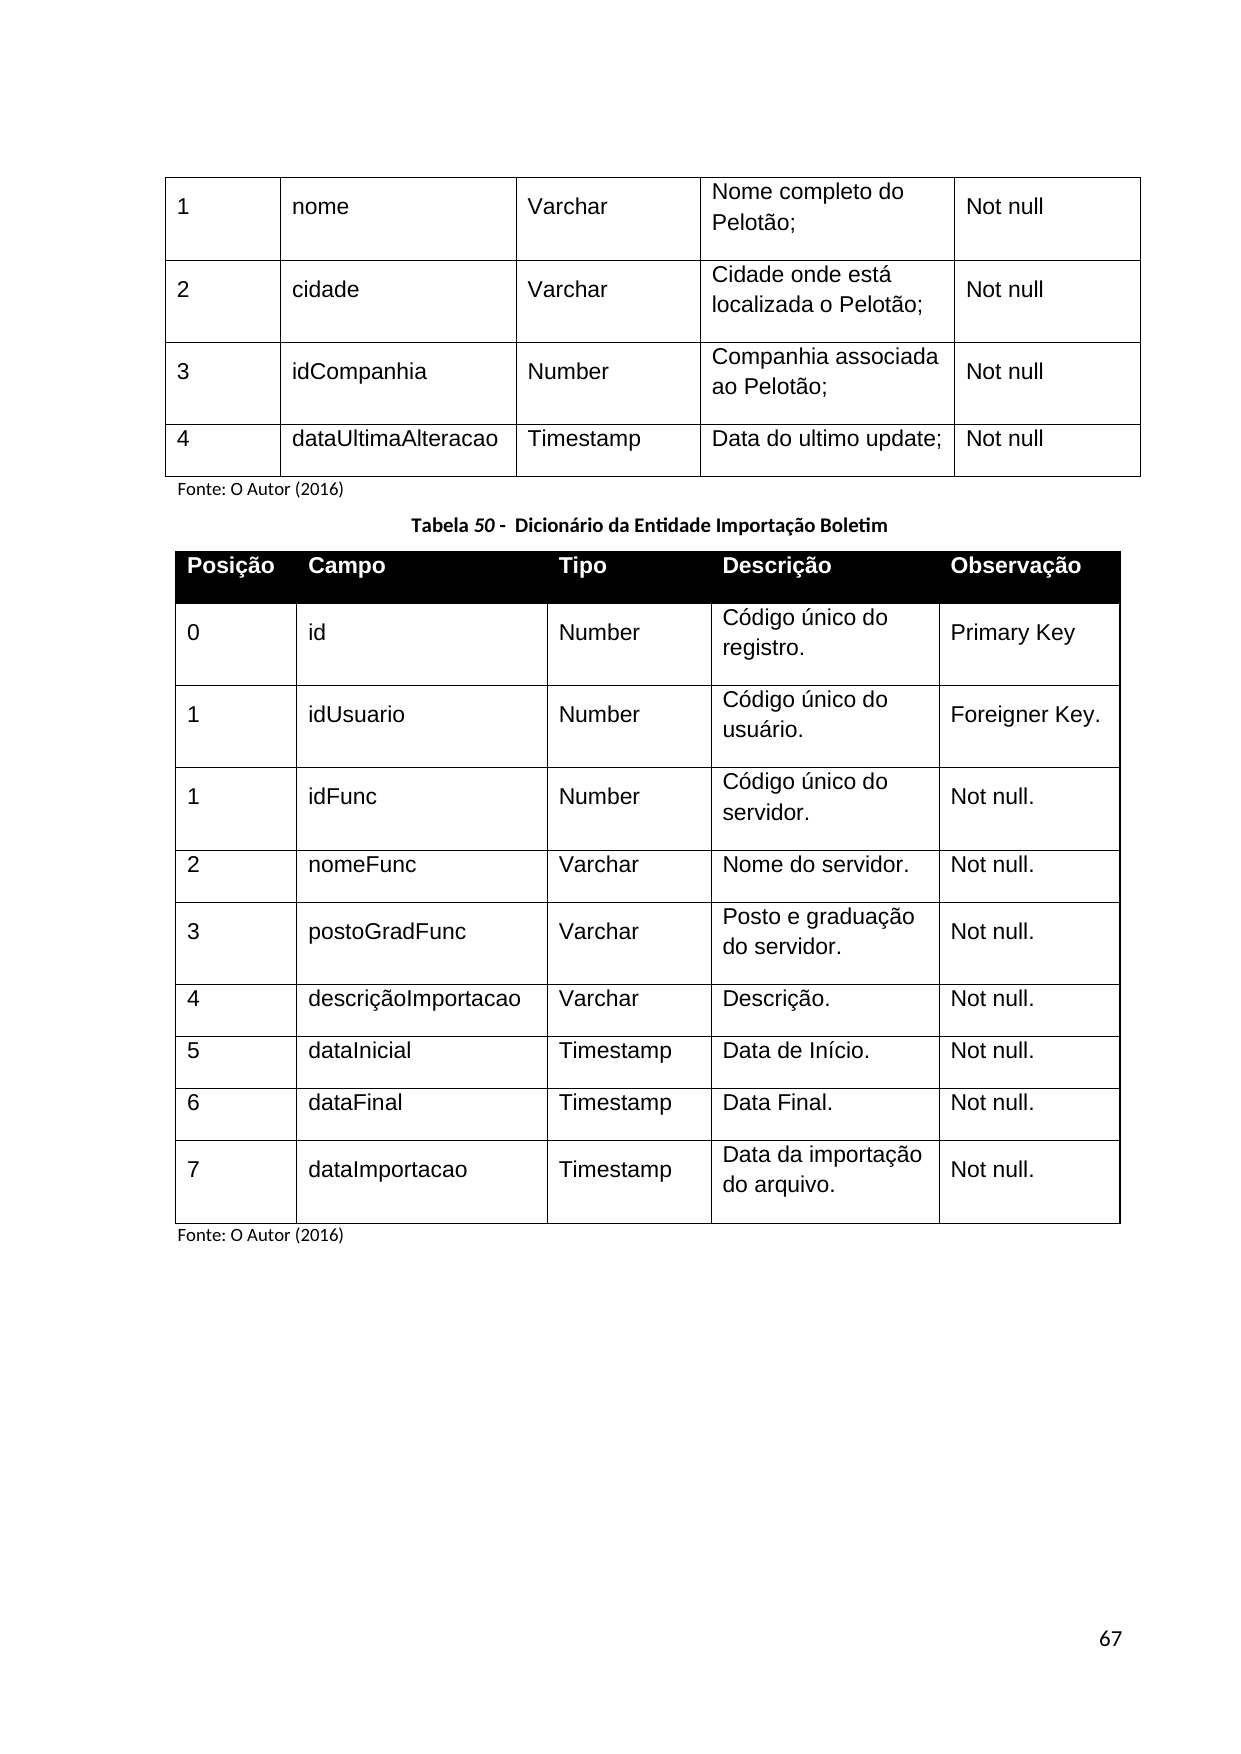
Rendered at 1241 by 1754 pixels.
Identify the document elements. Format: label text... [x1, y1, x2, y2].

table_cell Varchar [548, 985, 711, 1036]
table_cell Posto e graduação do servidor. [712, 903, 939, 984]
table_cell Cidade onde está localizada o Pelotão; [701, 261, 954, 342]
table_cell Data do ultimo update; [701, 425, 954, 476]
text Tabela 50 - Dicionário da Entidade Importação Boletim [177, 513, 1122, 538]
table_cell Number [548, 604, 711, 685]
table_cell Nome completo do Pelotão; [701, 178, 954, 259]
table_cell Data de Início. [712, 1037, 939, 1088]
table_header Tipo [548, 552, 711, 603]
table_cell Number [548, 686, 711, 767]
table_header Posição [176, 552, 296, 603]
table_cell 3 [166, 343, 280, 424]
table_cell 1 [176, 686, 296, 767]
table_cell Código único do servidor. [712, 768, 939, 849]
table_cell cidade [281, 261, 516, 342]
table_cell Not null. [940, 985, 1119, 1036]
table_cell Data Final. [712, 1089, 939, 1140]
table_cell Varchar [548, 903, 711, 984]
table_cell Not null. [940, 851, 1119, 902]
table_cell Varchar [548, 851, 711, 902]
table_cell Number [548, 768, 711, 849]
table_cell Not null [955, 343, 1140, 424]
table_cell id [297, 604, 547, 685]
table_cell Number [517, 343, 700, 424]
table_cell Not null. [940, 1037, 1119, 1088]
table_cell nome [281, 178, 516, 259]
table_cell Código único do registro. [712, 604, 939, 685]
table_cell Not null. [940, 768, 1119, 849]
table_cell 2 [166, 261, 280, 342]
table_cell dataFinal [297, 1089, 547, 1140]
table_cell Timestamp [548, 1037, 711, 1088]
table_cell dataInicial [297, 1037, 547, 1088]
table_cell Timestamp [517, 425, 700, 476]
table_cell Timestamp [548, 1089, 711, 1140]
table_cell Timestamp [548, 1141, 711, 1222]
table_cell 1 [166, 178, 280, 259]
table_cell Varchar [517, 261, 700, 342]
table_cell Not null. [940, 1089, 1119, 1140]
table_cell dataUltimaAlteracao [281, 425, 516, 476]
table_cell Descrição. [712, 985, 939, 1036]
table_cell Not null. [940, 1141, 1119, 1222]
table_cell 1 [176, 768, 296, 849]
table_cell Companhia associada ao Pelotão; [701, 343, 954, 424]
table_cell Código único do usuário. [712, 686, 939, 767]
table_cell descriçãoImportacao [297, 985, 547, 1036]
table_cell postoGradFunc [297, 903, 547, 984]
table_cell 4 [166, 425, 280, 476]
table_cell 7 [176, 1141, 296, 1222]
table_cell Primary Key [940, 604, 1119, 685]
text Fonte: O Autor (2016) [177, 1223, 1157, 1246]
table_cell 2 [176, 851, 296, 902]
table_cell Not null [955, 425, 1140, 476]
table_cell idCompanhia [281, 343, 516, 424]
table_cell 4 [176, 985, 296, 1036]
table_cell idFunc [297, 768, 547, 849]
table_cell 3 [176, 903, 296, 984]
table_cell dataImportacao [297, 1141, 547, 1222]
table_cell idUsuario [297, 686, 547, 767]
table_header Campo [297, 552, 547, 603]
table_cell Not null. [940, 903, 1119, 984]
table_cell Not null [955, 261, 1140, 342]
table_cell 5 [176, 1037, 296, 1088]
table_cell Data da importação do arquivo. [712, 1141, 939, 1222]
table_cell 0 [176, 604, 296, 685]
text Fonte: O Autor (2016) [177, 477, 1157, 500]
table_cell Nome do servidor. [712, 851, 939, 902]
table_cell 6 [176, 1089, 296, 1140]
table_cell nomeFunc [297, 851, 547, 902]
table_header Descrição [712, 552, 939, 603]
table_cell Not null [955, 178, 1140, 259]
table_header Observação [940, 552, 1119, 603]
table_cell Varchar [517, 178, 700, 259]
table_cell Foreigner Key. [940, 686, 1119, 767]
